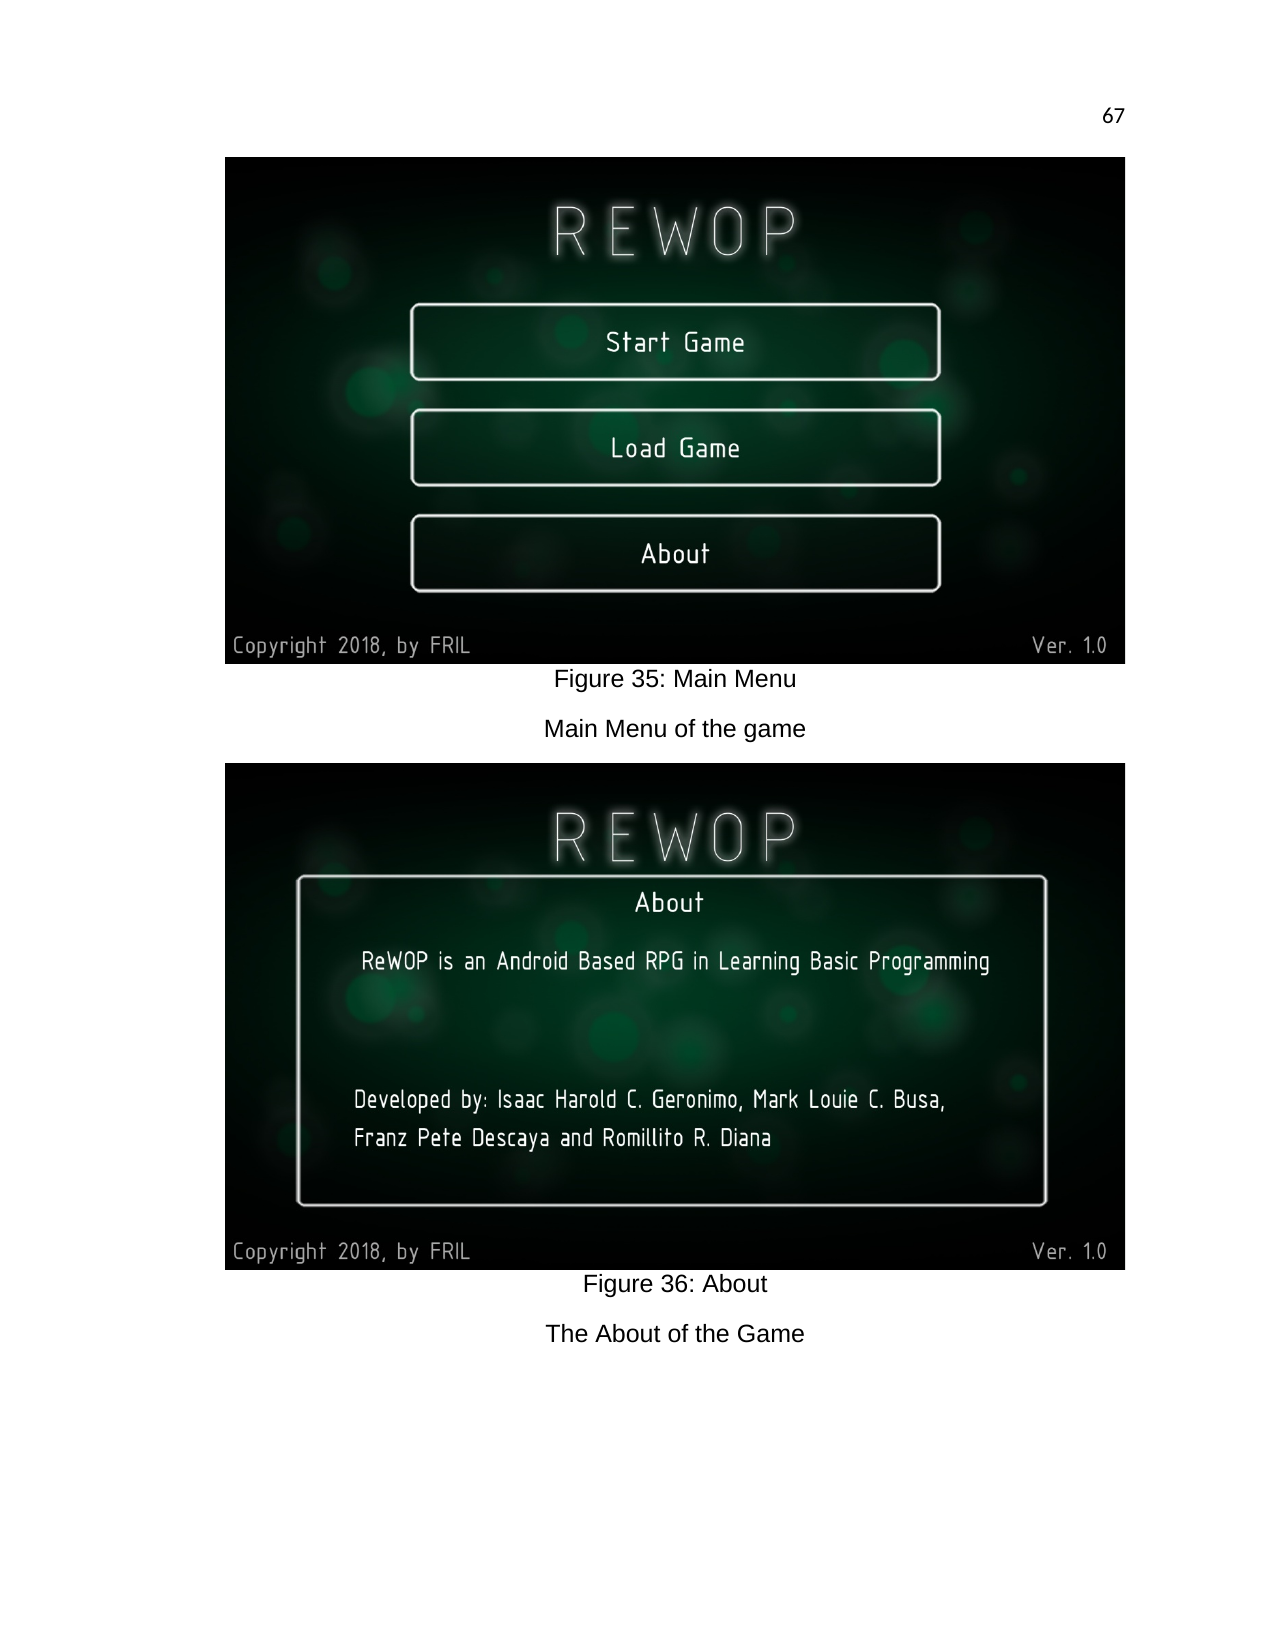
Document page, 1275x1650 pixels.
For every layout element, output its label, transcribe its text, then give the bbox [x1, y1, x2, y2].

text Figure 36: About [225, 1270, 1125, 1298]
text Figure 35: Main Menu [225, 664, 1125, 693]
picture [225, 763, 1125, 1270]
picture [225, 157, 1125, 664]
text Main Menu of the game [225, 714, 1125, 742]
text The About of the Game [225, 1319, 1125, 1348]
